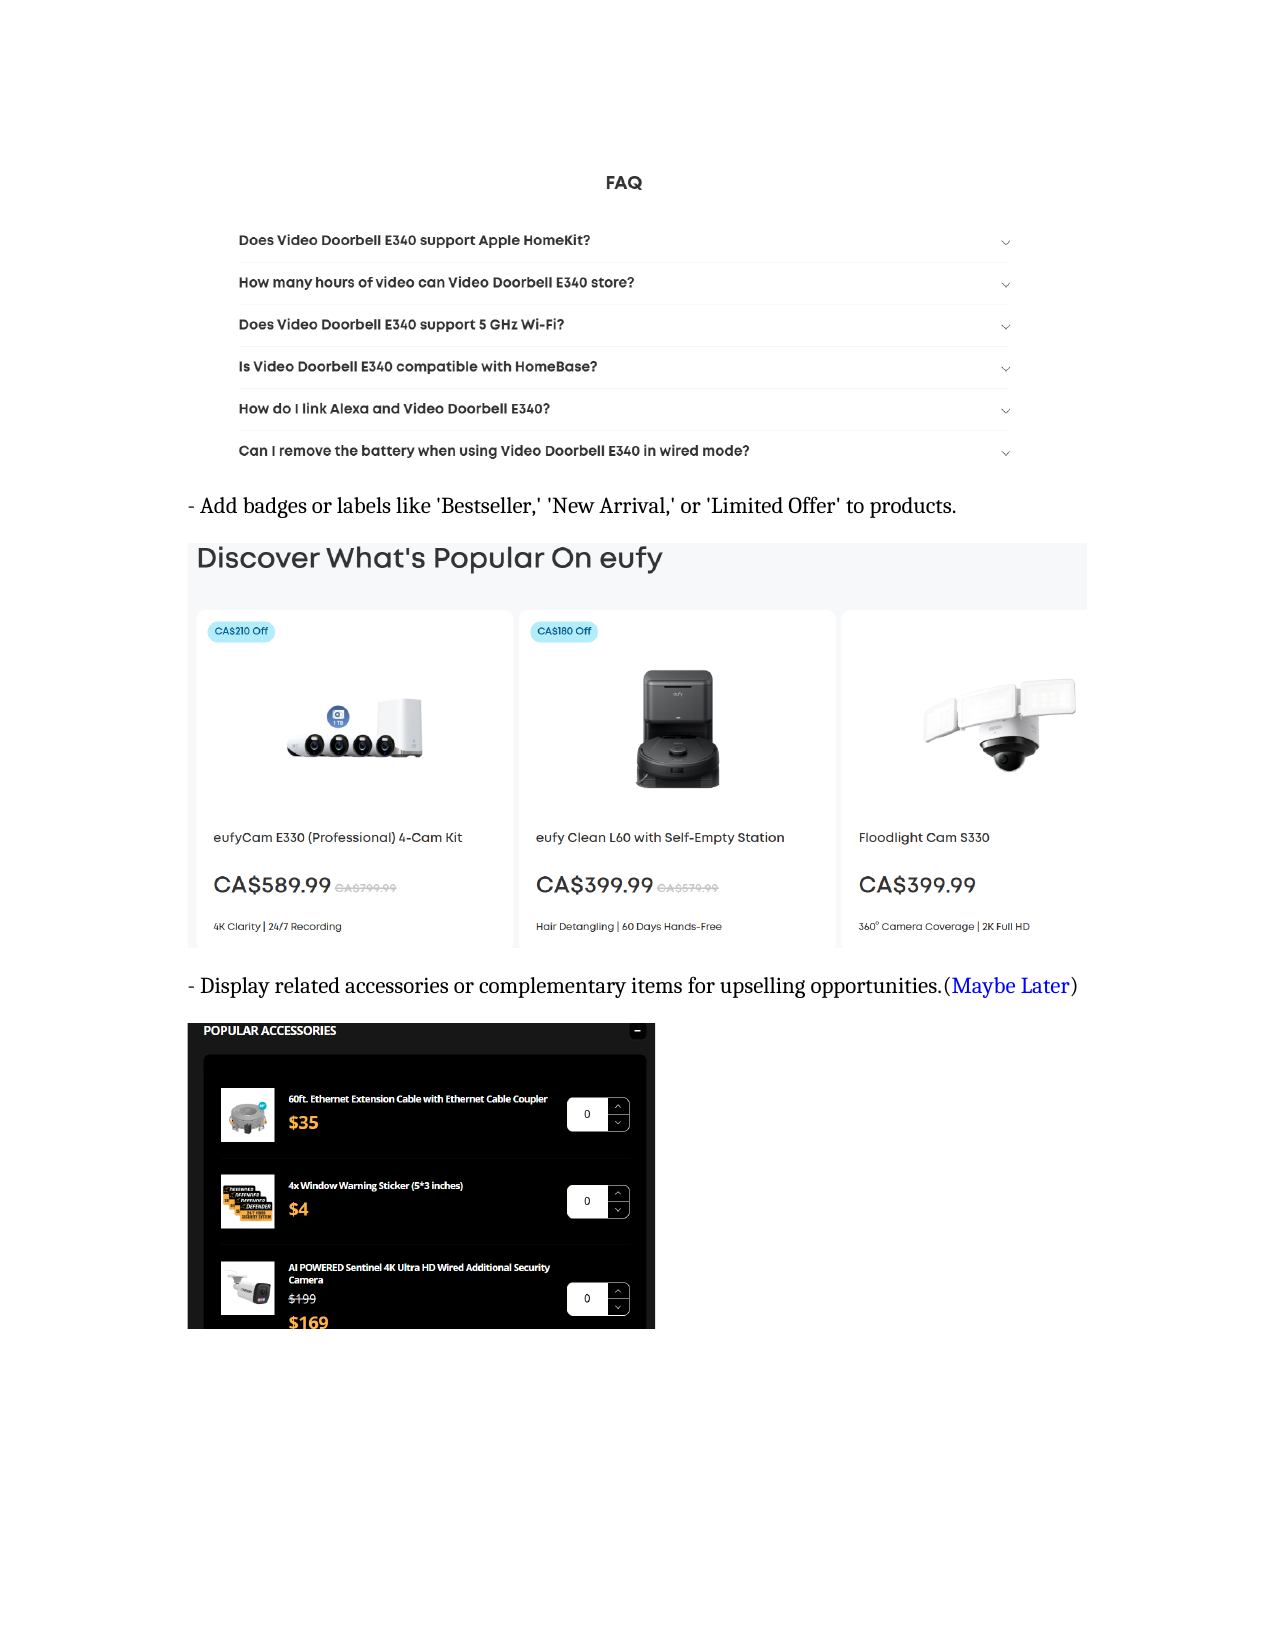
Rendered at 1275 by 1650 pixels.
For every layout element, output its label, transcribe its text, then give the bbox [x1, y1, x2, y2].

picture [187, 1023, 655, 1329]
text - Add badges or labels like 'Bestseller,' 'New Arrival,' or 'Limited Offer' to products. [187, 493, 1087, 519]
picture [187, 150, 1087, 469]
text - Display related accessories or complementary items for upselling opportunities.(Maybe Later) [187, 972, 1087, 999]
picture [187, 543, 1087, 948]
